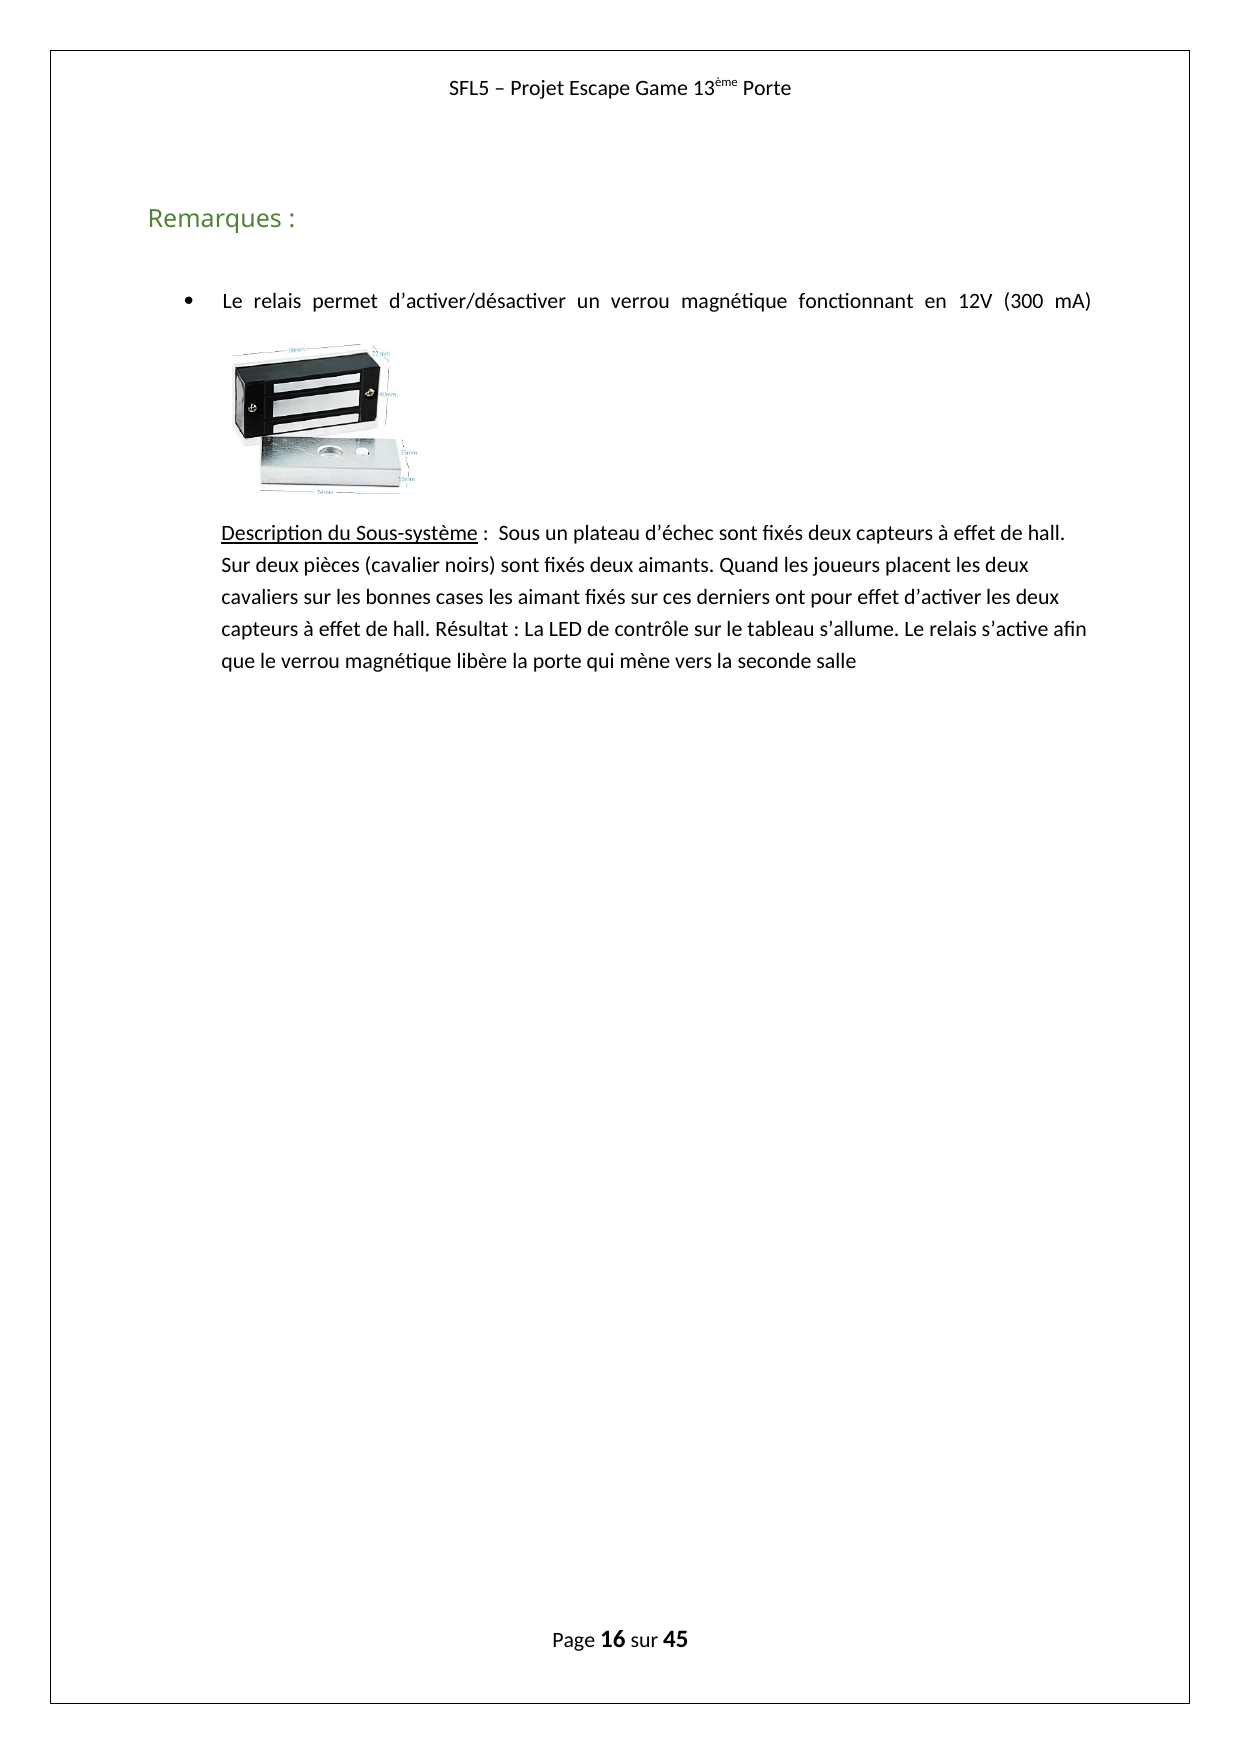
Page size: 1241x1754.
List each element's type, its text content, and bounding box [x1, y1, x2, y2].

text Description du Sous-système : Sous un plateau d’échec sont fixés deux capteurs à effet de hall. Sur deux pièces (cavalier noirs) sont fixés deux aimants. Quand les joueurs placent les deux cavaliers sur les bonnes cases les aimant fixés sur ces derniers ont pour effet d’activer les deux capteurs à effet de hall. Résultat : La LED de contrôle sur le tableau s’allume. Le relais s’active afin que le verrou magnétique libère la porte qui mène vers la seconde salle [221, 519, 1093, 674]
subtitle Remarques : [147, 200, 1093, 234]
picture [222, 344, 420, 494]
list Le relais permet d’activer/désactiver un verrou magnétique fonctionnant en 12V (300 mA) [185, 287, 1093, 343]
